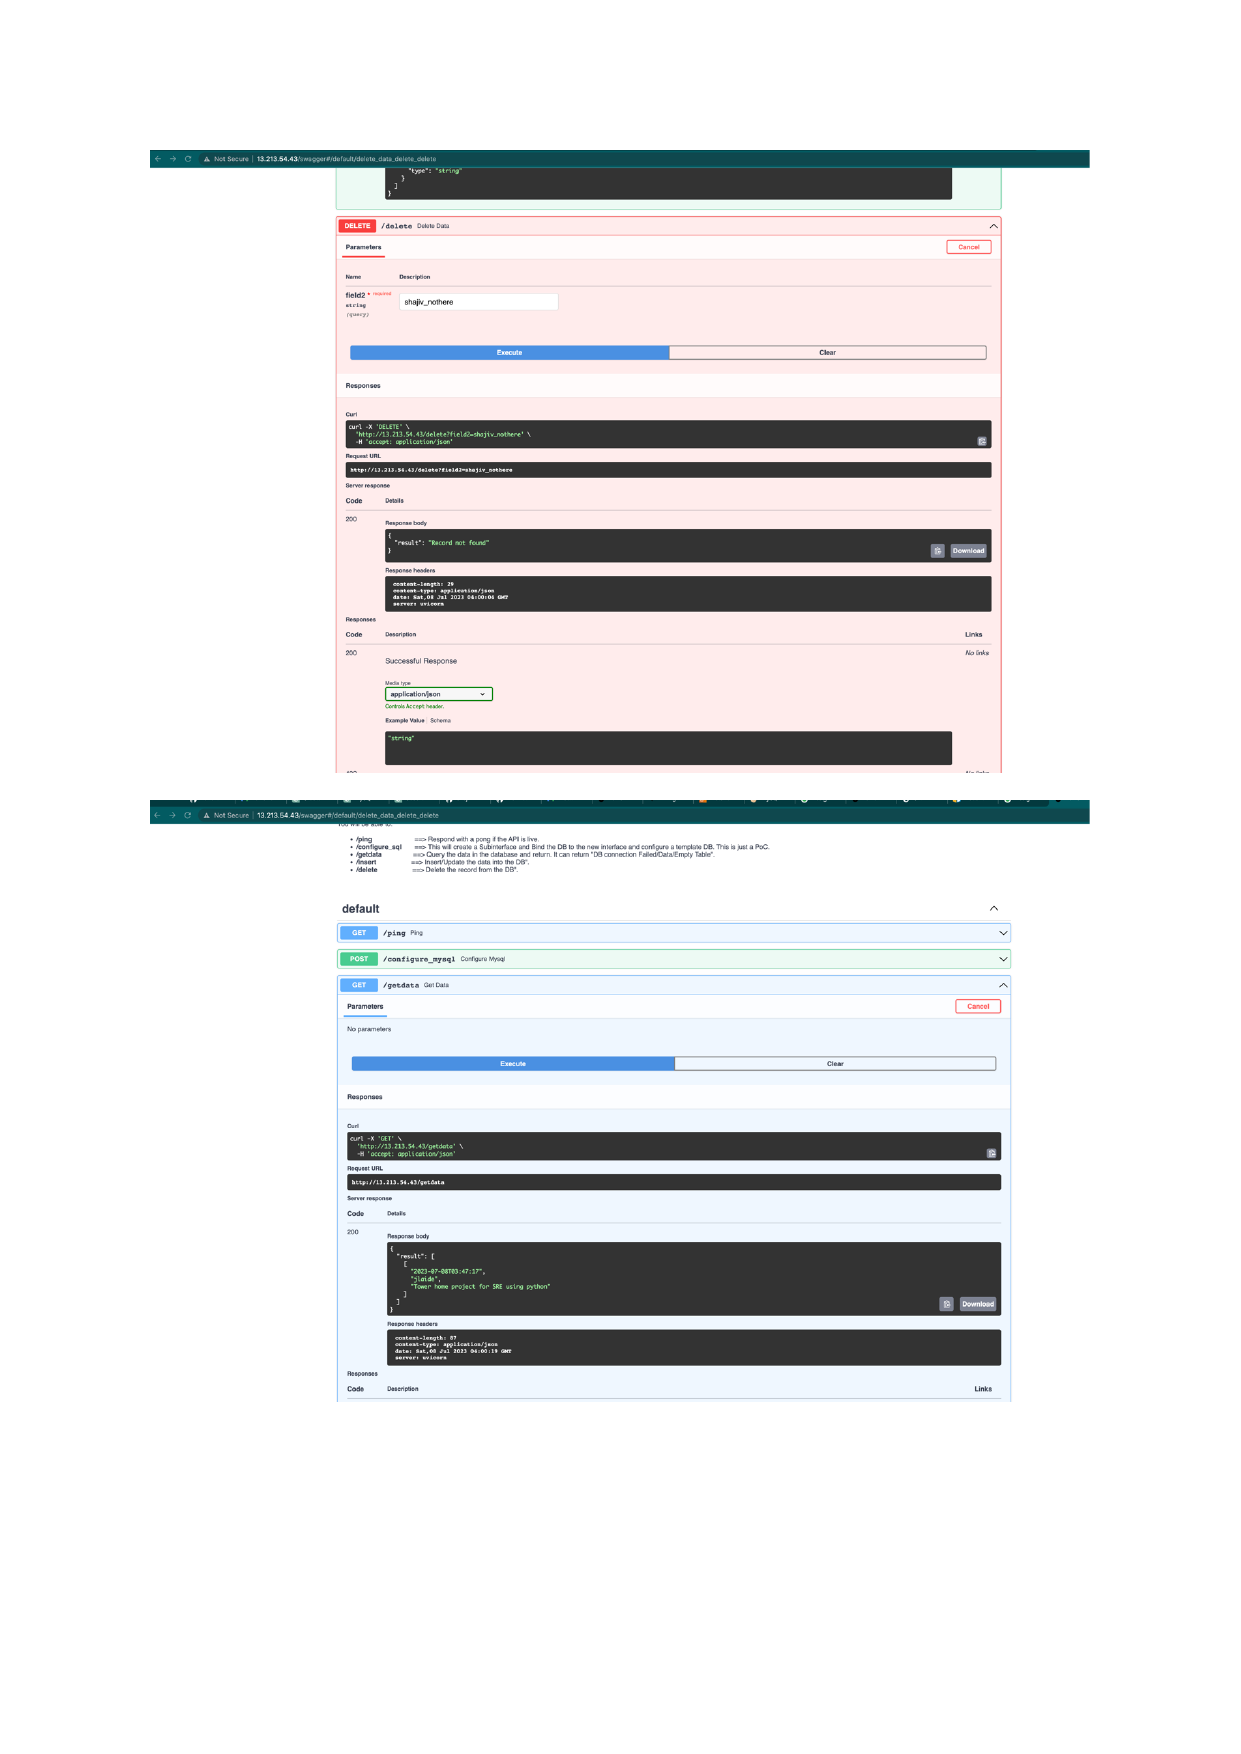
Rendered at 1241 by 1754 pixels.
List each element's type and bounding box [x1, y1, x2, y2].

picture [150, 800, 1090, 1402]
picture [150, 150, 1090, 773]
